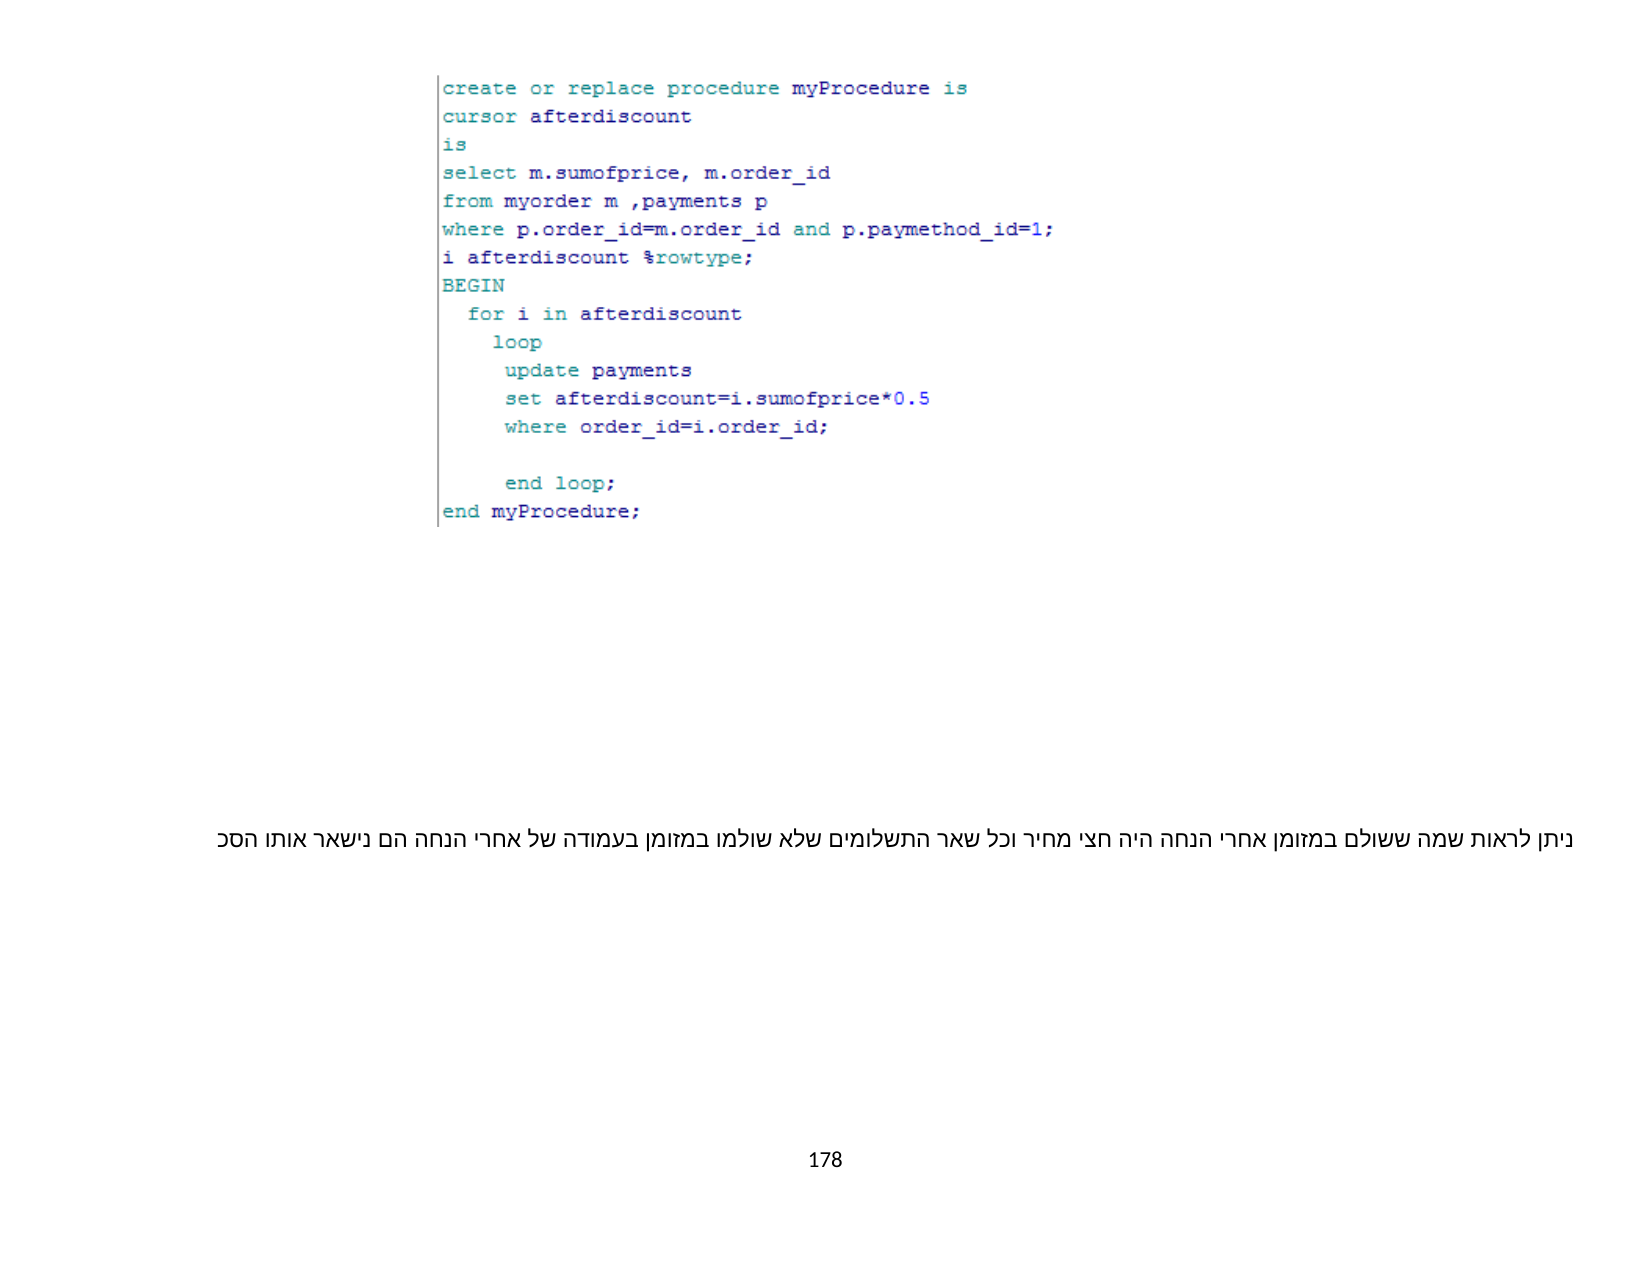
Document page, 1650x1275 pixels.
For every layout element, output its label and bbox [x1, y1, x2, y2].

picture [436, 75, 1214, 527]
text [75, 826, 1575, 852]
